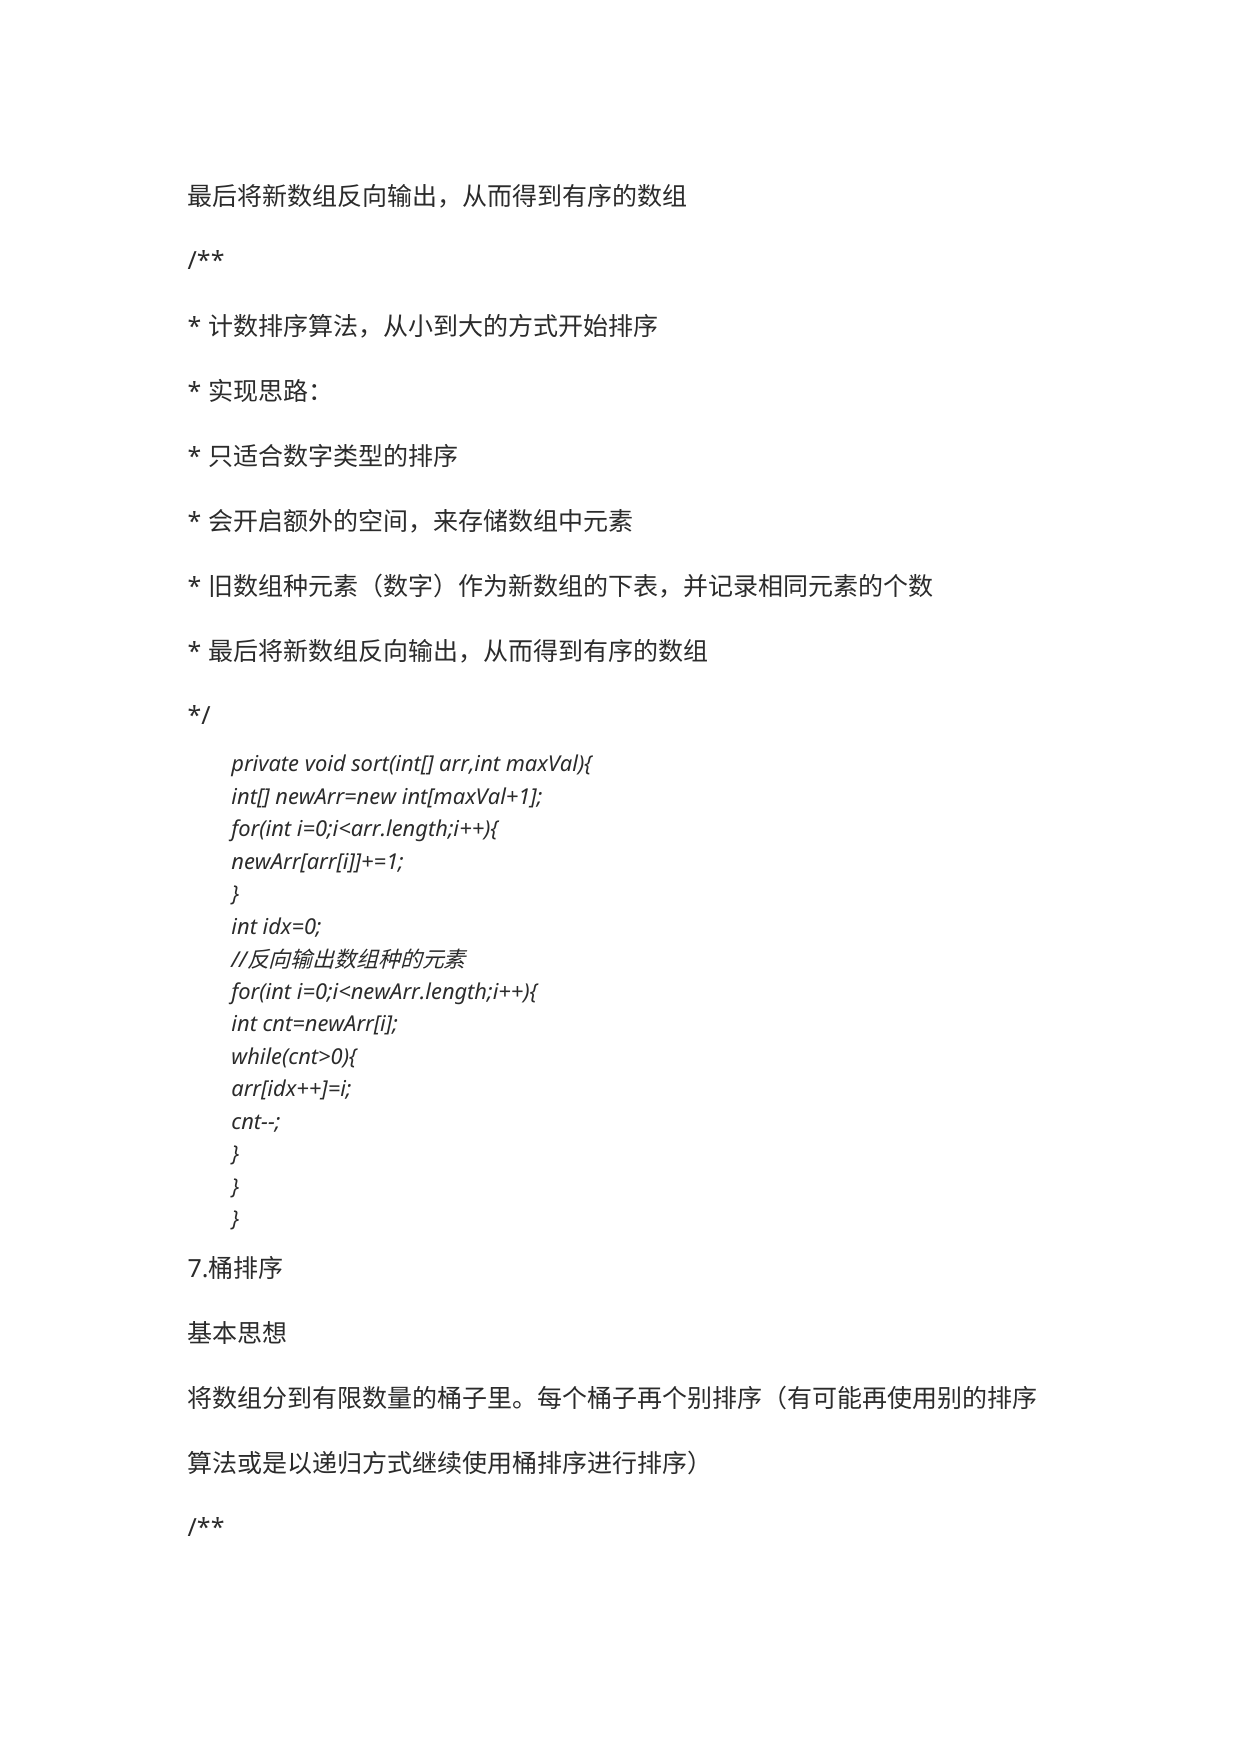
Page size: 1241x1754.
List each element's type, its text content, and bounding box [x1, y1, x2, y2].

text 最后将新数组反向输出，从而得到有序的数组 [187, 162, 1053, 227]
text * 会开启额外的空间，来存储数组中元素 [187, 487, 1053, 552]
text } [231, 1202, 1053, 1234]
text 基本思想 [187, 1299, 1053, 1364]
text int cnt=newArr[i]; [231, 1007, 1053, 1039]
text //反向输出数组种的元素 [231, 942, 1053, 974]
text * 计数排序算法，从小到大的方式开始排序 [187, 292, 1053, 357]
text for(int i=0;i<arr.length;i++){ [231, 812, 1053, 844]
text 将数组分到有限数量的桶子里。每个桶子再个别排序（有可能再使用别的排序算法或是以递归方式继续使用桶排序进行排序） [187, 1364, 1053, 1494]
text */ [187, 682, 1053, 747]
text /** [187, 1494, 1053, 1559]
text /** [187, 227, 1053, 292]
text for(int i=0;i<newArr.length;i++){ [231, 974, 1053, 1007]
text int idx=0; [231, 909, 1053, 942]
text private void sort(int[] arr,int maxVal){ [231, 747, 1053, 779]
text } [231, 877, 1053, 909]
text * 实现思路： [187, 357, 1053, 422]
text * 旧数组种元素（数字）作为新数组的下表，并记录相同元素的个数 [187, 552, 1053, 617]
text 7.桶排序 [187, 1234, 1053, 1299]
text newArr[arr[i]]+=1; [231, 844, 1053, 877]
text } [231, 1169, 1053, 1202]
text int[] newArr=new int[maxVal+1]; [231, 779, 1053, 812]
text arr[idx++]=i; [231, 1072, 1053, 1104]
text * 只适合数字类型的排序 [187, 422, 1053, 487]
text while(cnt>0){ [231, 1039, 1053, 1072]
text * 最后将新数组反向输出，从而得到有序的数组 [187, 617, 1053, 682]
text cnt--; [231, 1104, 1053, 1137]
text } [231, 1137, 1053, 1169]
